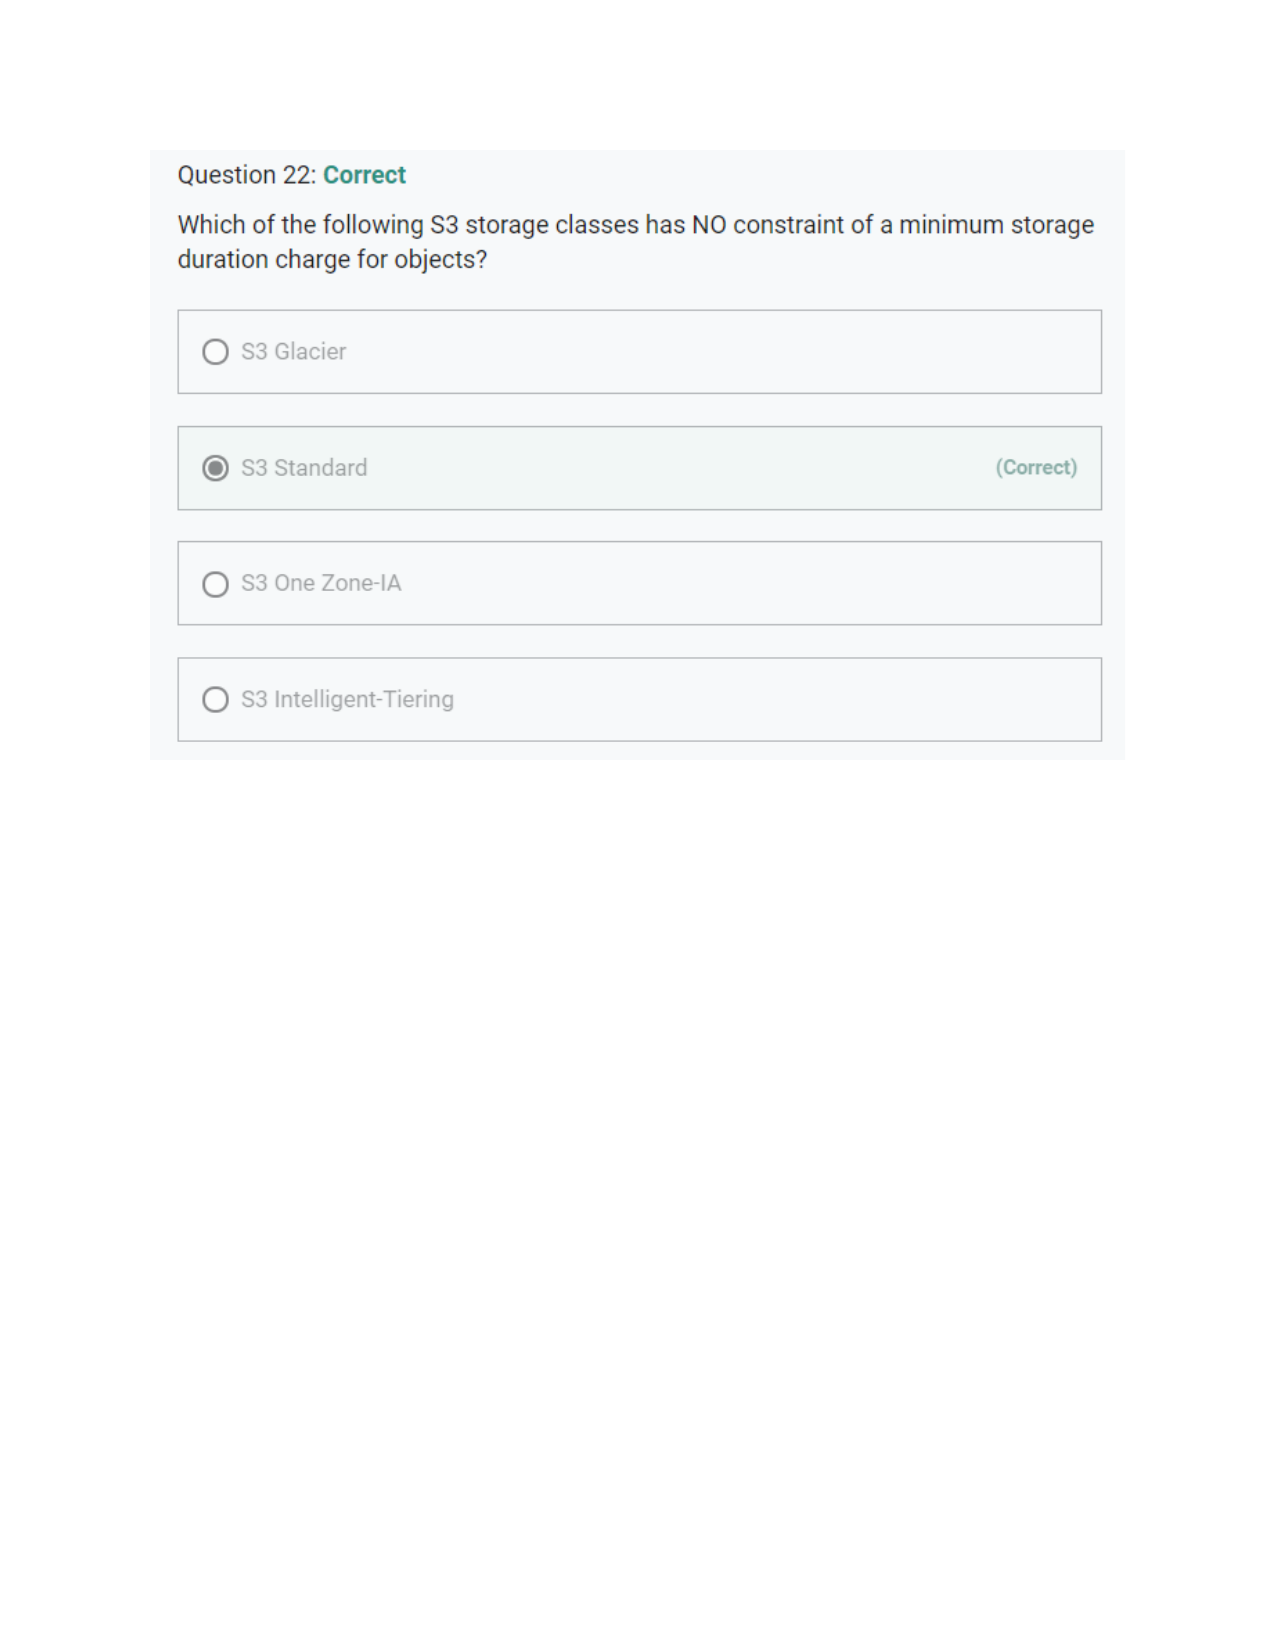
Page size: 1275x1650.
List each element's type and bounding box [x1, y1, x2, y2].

picture [150, 150, 1125, 760]
